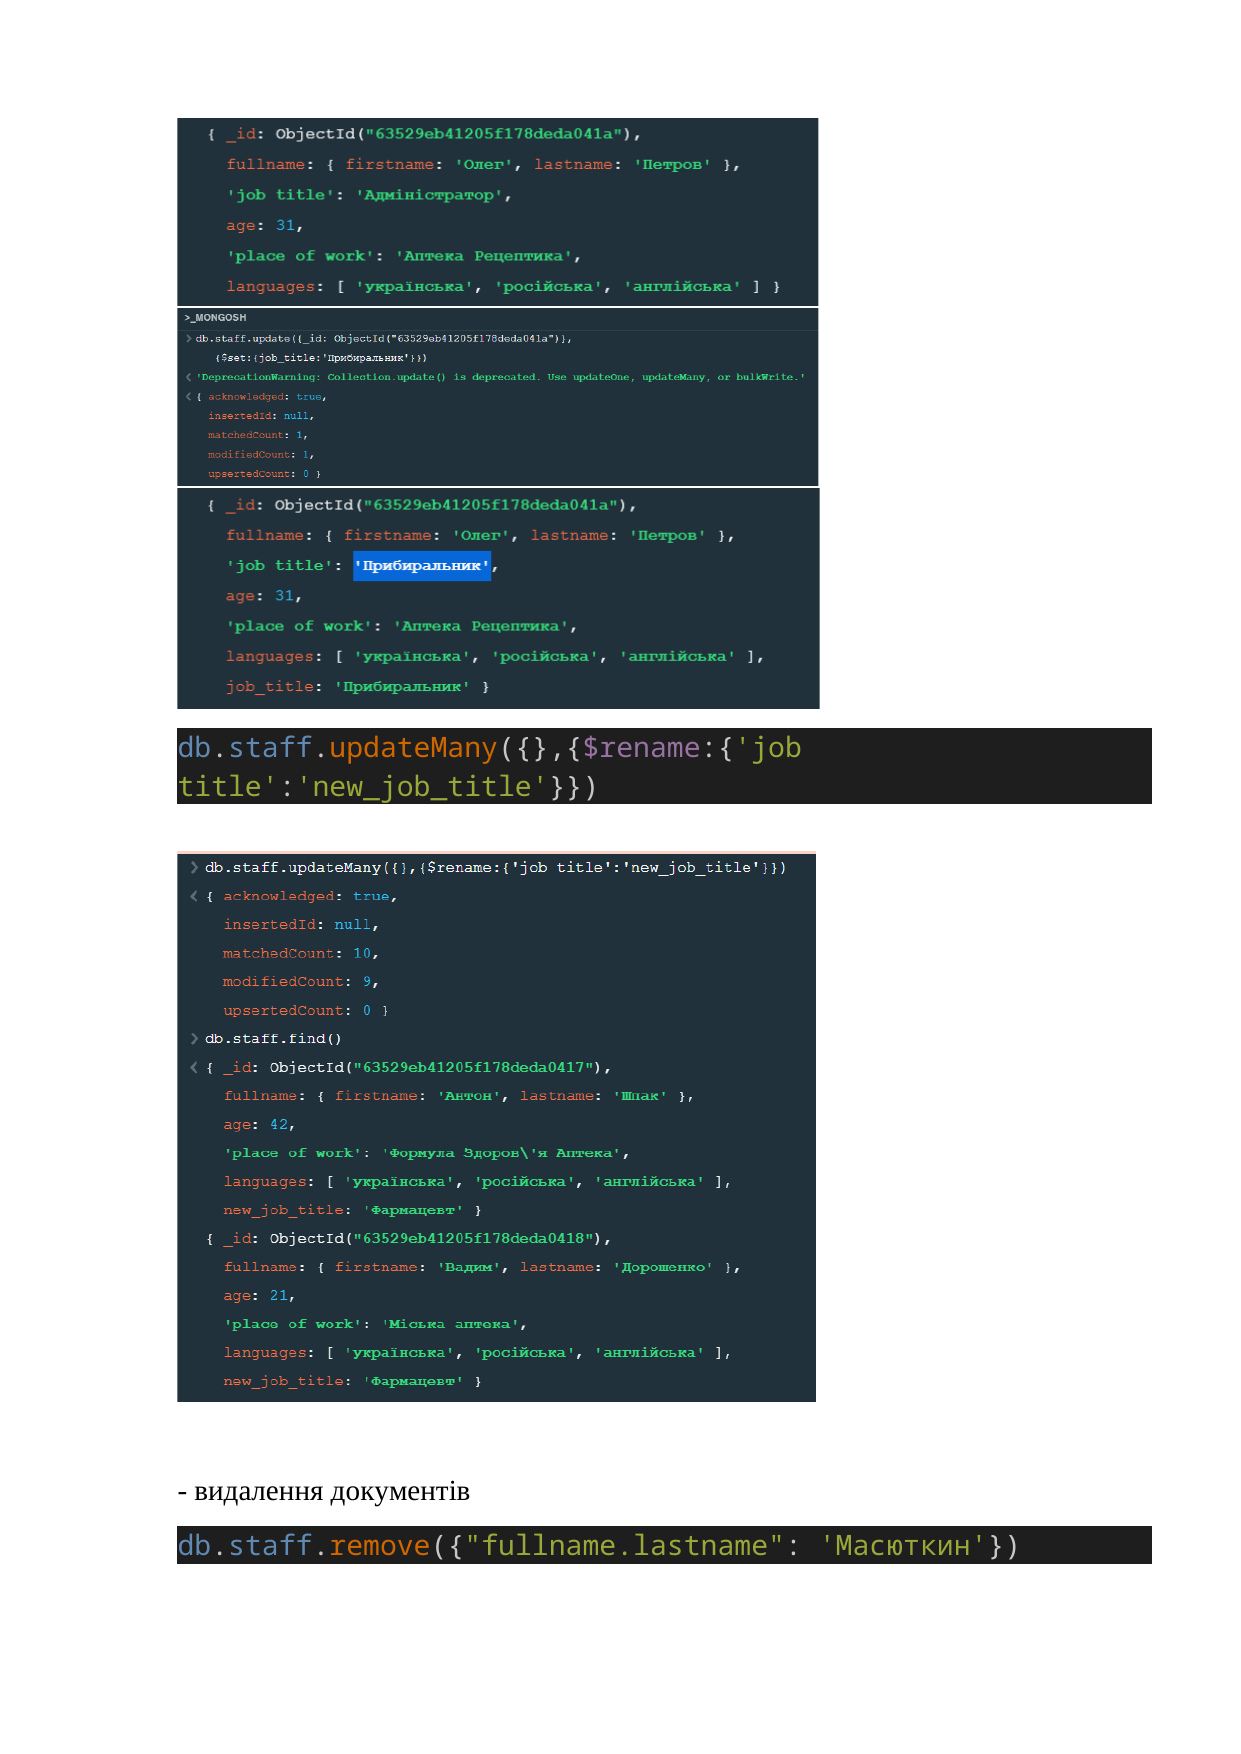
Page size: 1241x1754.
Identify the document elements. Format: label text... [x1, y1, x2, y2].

picture [177, 118, 819, 306]
picture [177, 851, 816, 1402]
text db.staff.remove({"fullname.lastname": 'Масюткин'}) [177, 1526, 1152, 1564]
picture [177, 308, 819, 486]
picture [177, 488, 820, 709]
text - видалення документів [177, 1473, 1152, 1506]
text db.staff.updateMany({},{$rename:{'job title':'new_job_title'}}) [177, 728, 1152, 804]
